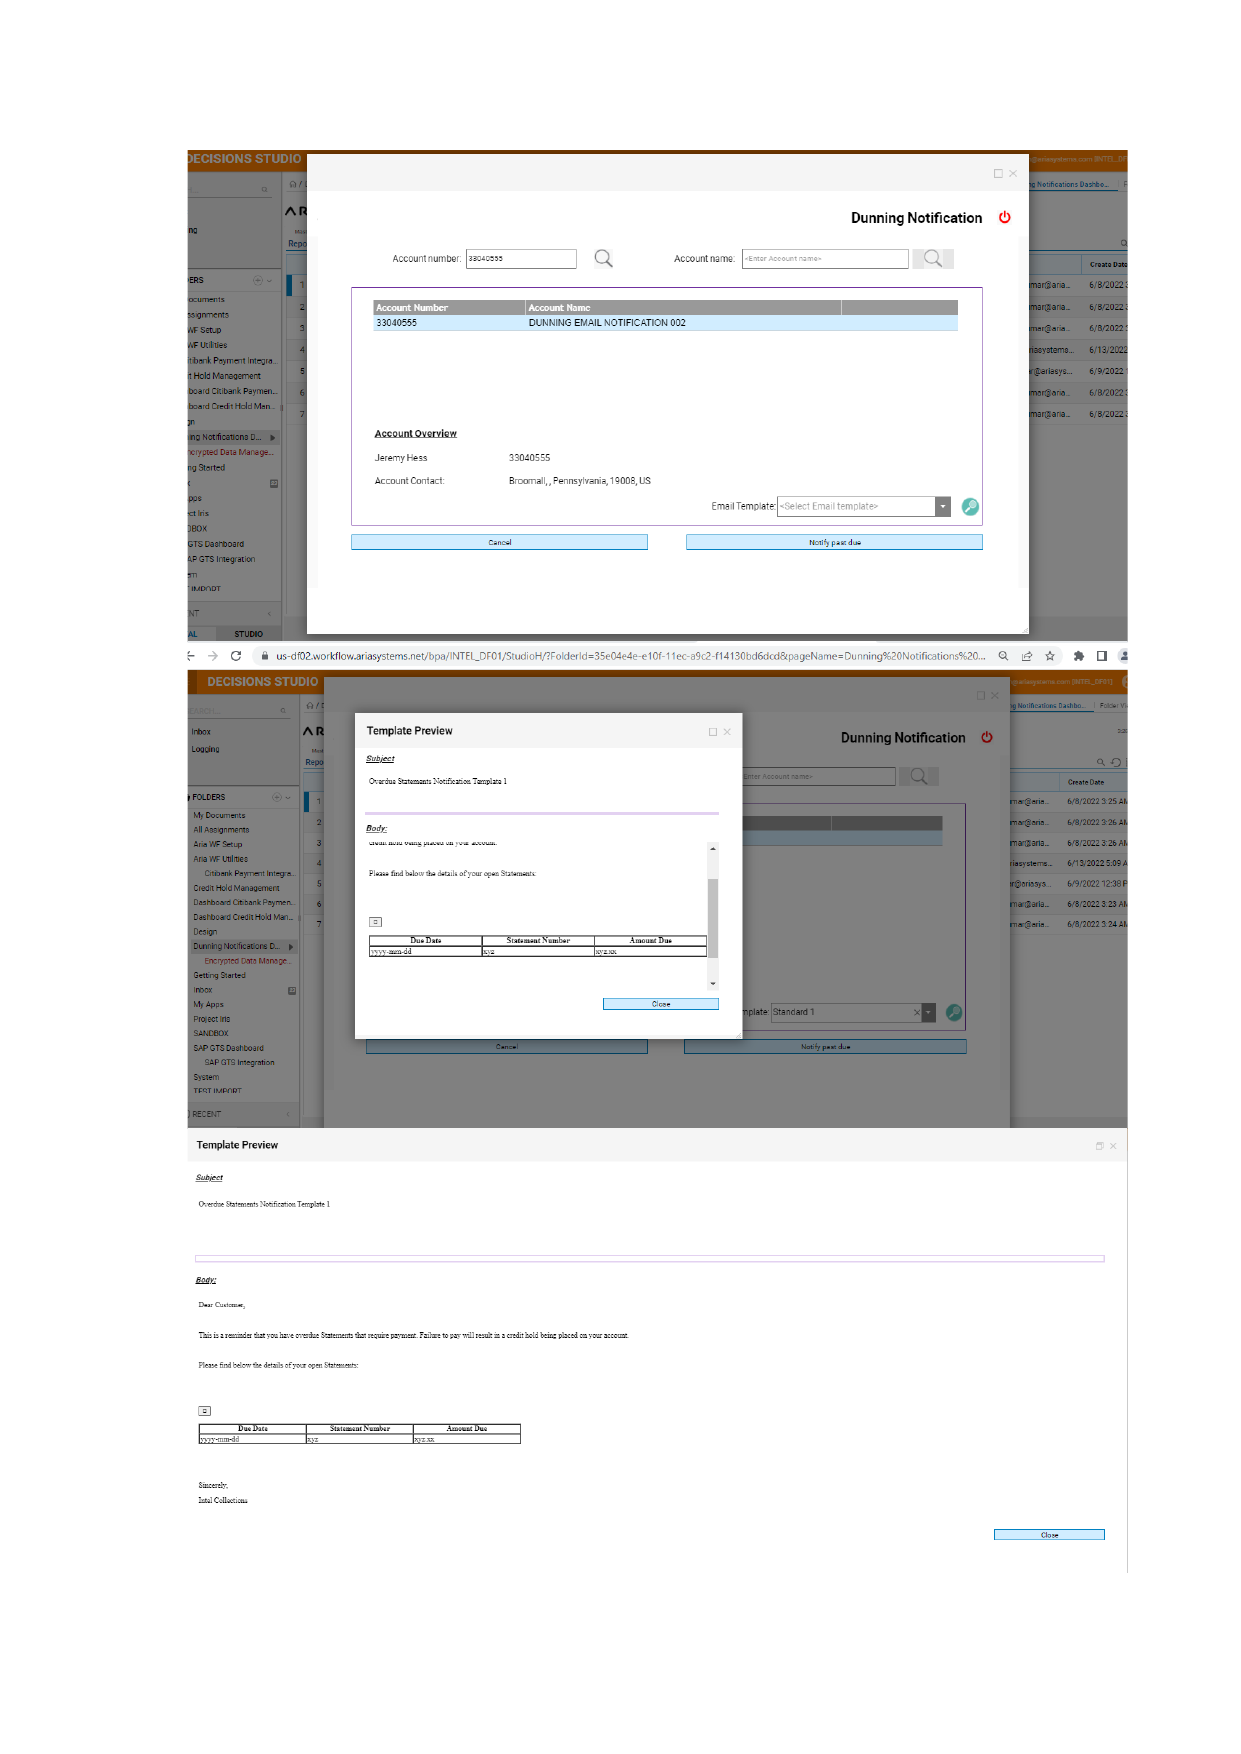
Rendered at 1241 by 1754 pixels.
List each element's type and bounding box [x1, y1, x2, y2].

picture [187, 150, 1128, 1573]
